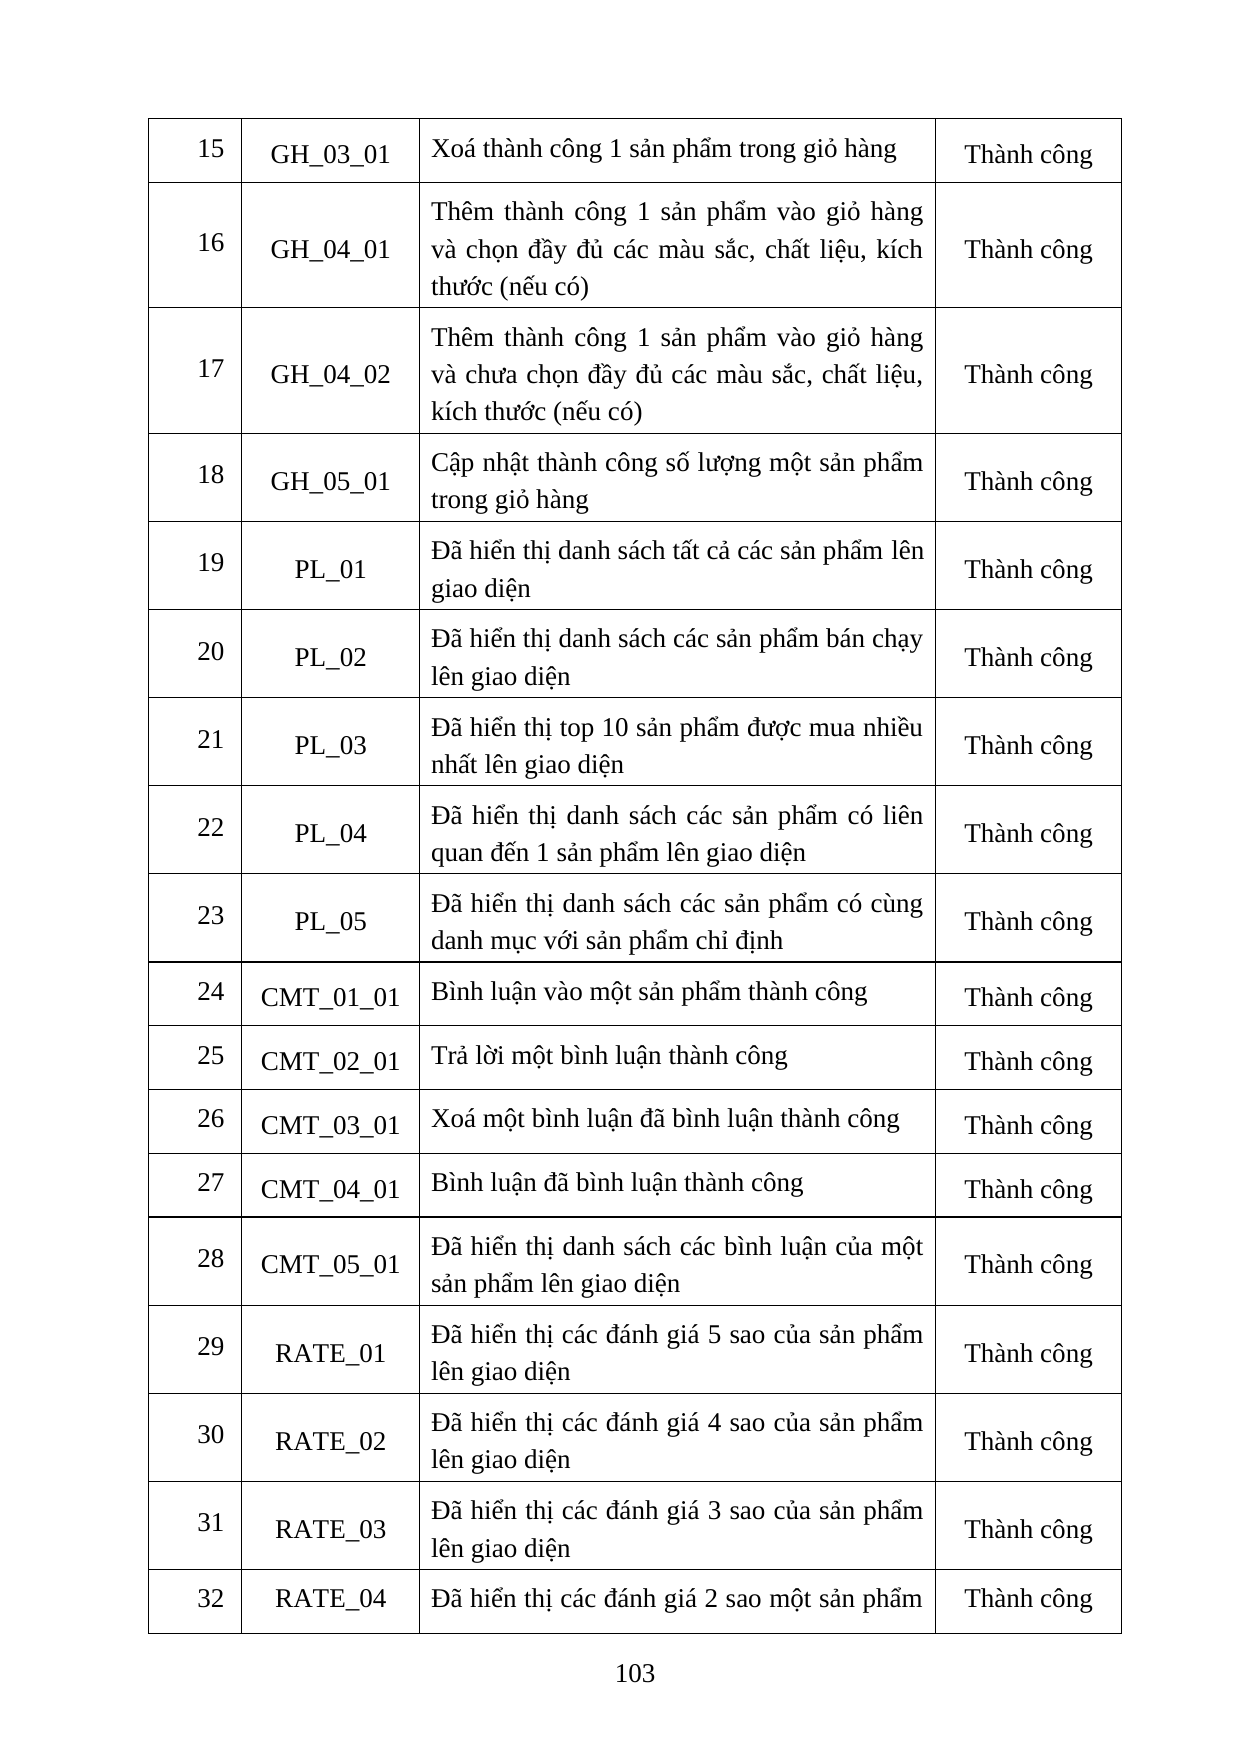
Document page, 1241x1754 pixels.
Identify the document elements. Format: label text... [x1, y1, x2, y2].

table_cell Bình luận đã bình luận thành công [420, 1154, 935, 1216]
table_cell Đã hiển thị danh sách các sản phẩm có liên quan đến 1 sản phẩm lên giao diện [420, 786, 935, 873]
table_cell PL_04 [242, 786, 419, 873]
table_cell Thành công [936, 963, 1121, 1025]
table_cell RATE_03 [242, 1482, 419, 1569]
table_cell Bình luận vào một sản phẩm thành công [420, 963, 935, 1025]
table_cell Thành công [936, 786, 1121, 873]
table_cell [149, 1154, 241, 1216]
table_cell PL_03 [242, 698, 419, 785]
table_cell Thành công [936, 522, 1121, 609]
table_cell RATE_01 [242, 1306, 419, 1393]
table_cell [149, 1090, 241, 1153]
table_cell Thành công [936, 698, 1121, 785]
table_cell Thành công [936, 308, 1121, 433]
table_cell Thành công [936, 1090, 1121, 1153]
table_cell Thành công [936, 1154, 1121, 1216]
table_cell Đã hiển thị các đánh giá 5 sao của sản phẩm lên giao diện [420, 1306, 935, 1393]
table_cell [149, 610, 241, 697]
table_cell [149, 1218, 241, 1304]
table_cell CMT_01_01 [242, 963, 419, 1025]
table_cell RATE_04 [242, 1570, 419, 1633]
table_cell PL_02 [242, 610, 419, 697]
table_cell Thành công [936, 183, 1121, 307]
table_cell PL_05 [242, 874, 419, 961]
table_cell CMT_03_01 [242, 1090, 419, 1153]
table_cell Thành công [936, 1394, 1121, 1481]
table_cell [149, 1306, 241, 1393]
table_cell Đã hiển thị top 10 sản phẩm được mua nhiều nhất lên giao diện [420, 698, 935, 785]
table_cell Trả lời một bình luận thành công [420, 1026, 935, 1089]
table_cell GH_03_01 [242, 119, 419, 182]
table_cell Đã hiển thị các đánh giá 4 sao của sản phẩm lên giao diện [420, 1394, 935, 1481]
table_cell Cập nhật thành công số lượng một sản phẩm trong giỏ hàng [420, 434, 935, 521]
table_cell [149, 522, 241, 609]
table_cell [149, 1026, 241, 1089]
table_cell Đã hiển thị danh sách các sản phẩm có cùng danh mục với sản phẩm chỉ định [420, 874, 935, 961]
table_cell Xoá thành công 1 sản phẩm trong giỏ hàng [420, 119, 935, 182]
table_cell Đã hiển thị danh sách các bình luận của một sản phẩm lên giao diện [420, 1218, 935, 1304]
table_cell Xoá một bình luận đã bình luận thành công [420, 1090, 935, 1153]
table_cell [149, 308, 241, 433]
table_cell Thành công [936, 1306, 1121, 1393]
table_cell Đã hiển thị danh sách các sản phẩm bán chạy lên giao diện [420, 610, 935, 697]
table_cell [149, 963, 241, 1025]
table_cell Đã hiển thị các đánh giá 3 sao của sản phẩm lên giao diện [420, 1482, 935, 1569]
table_cell CMT_04_01 [242, 1154, 419, 1216]
table_cell [149, 1394, 241, 1481]
table_cell [149, 786, 241, 873]
table_cell Đã hiển thị danh sách tất cả các sản phẩm lên giao diện [420, 522, 935, 609]
table_cell [149, 119, 241, 182]
table_cell Thành công [936, 119, 1121, 182]
table_cell PL_01 [242, 522, 419, 609]
table_cell GH_05_01 [242, 434, 419, 521]
table_cell [149, 874, 241, 961]
table_cell GH_04_02 [242, 308, 419, 433]
table_cell [149, 183, 241, 307]
table_cell [149, 698, 241, 785]
table_cell Thành công [936, 1218, 1121, 1304]
table_cell Thành công [936, 874, 1121, 961]
table_cell Thành công [936, 434, 1121, 521]
table_cell Thành công [936, 1026, 1121, 1089]
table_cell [420, 1570, 935, 1633]
table_cell [149, 1482, 241, 1569]
table_cell Thành công [936, 1570, 1121, 1633]
table_cell CMT_05_01 [242, 1218, 419, 1304]
table_cell [149, 434, 241, 521]
table_cell Thành công [936, 1482, 1121, 1569]
table_cell RATE_02 [242, 1394, 419, 1481]
table_cell Thành công [936, 610, 1121, 697]
table_cell [149, 1570, 241, 1633]
table_cell CMT_02_01 [242, 1026, 419, 1089]
table_cell GH_04_01 [242, 183, 419, 307]
table_cell Thêm thành công 1 sản phẩm vào giỏ hàng và chưa chọn đầy đủ các màu sắc, chất liệu, kích thước (nếu có) [420, 308, 935, 433]
table_cell Thêm thành công 1 sản phẩm vào giỏ hàng và chọn đầy đủ các màu sắc, chất liệu, kích thước (nếu có) [420, 183, 935, 307]
